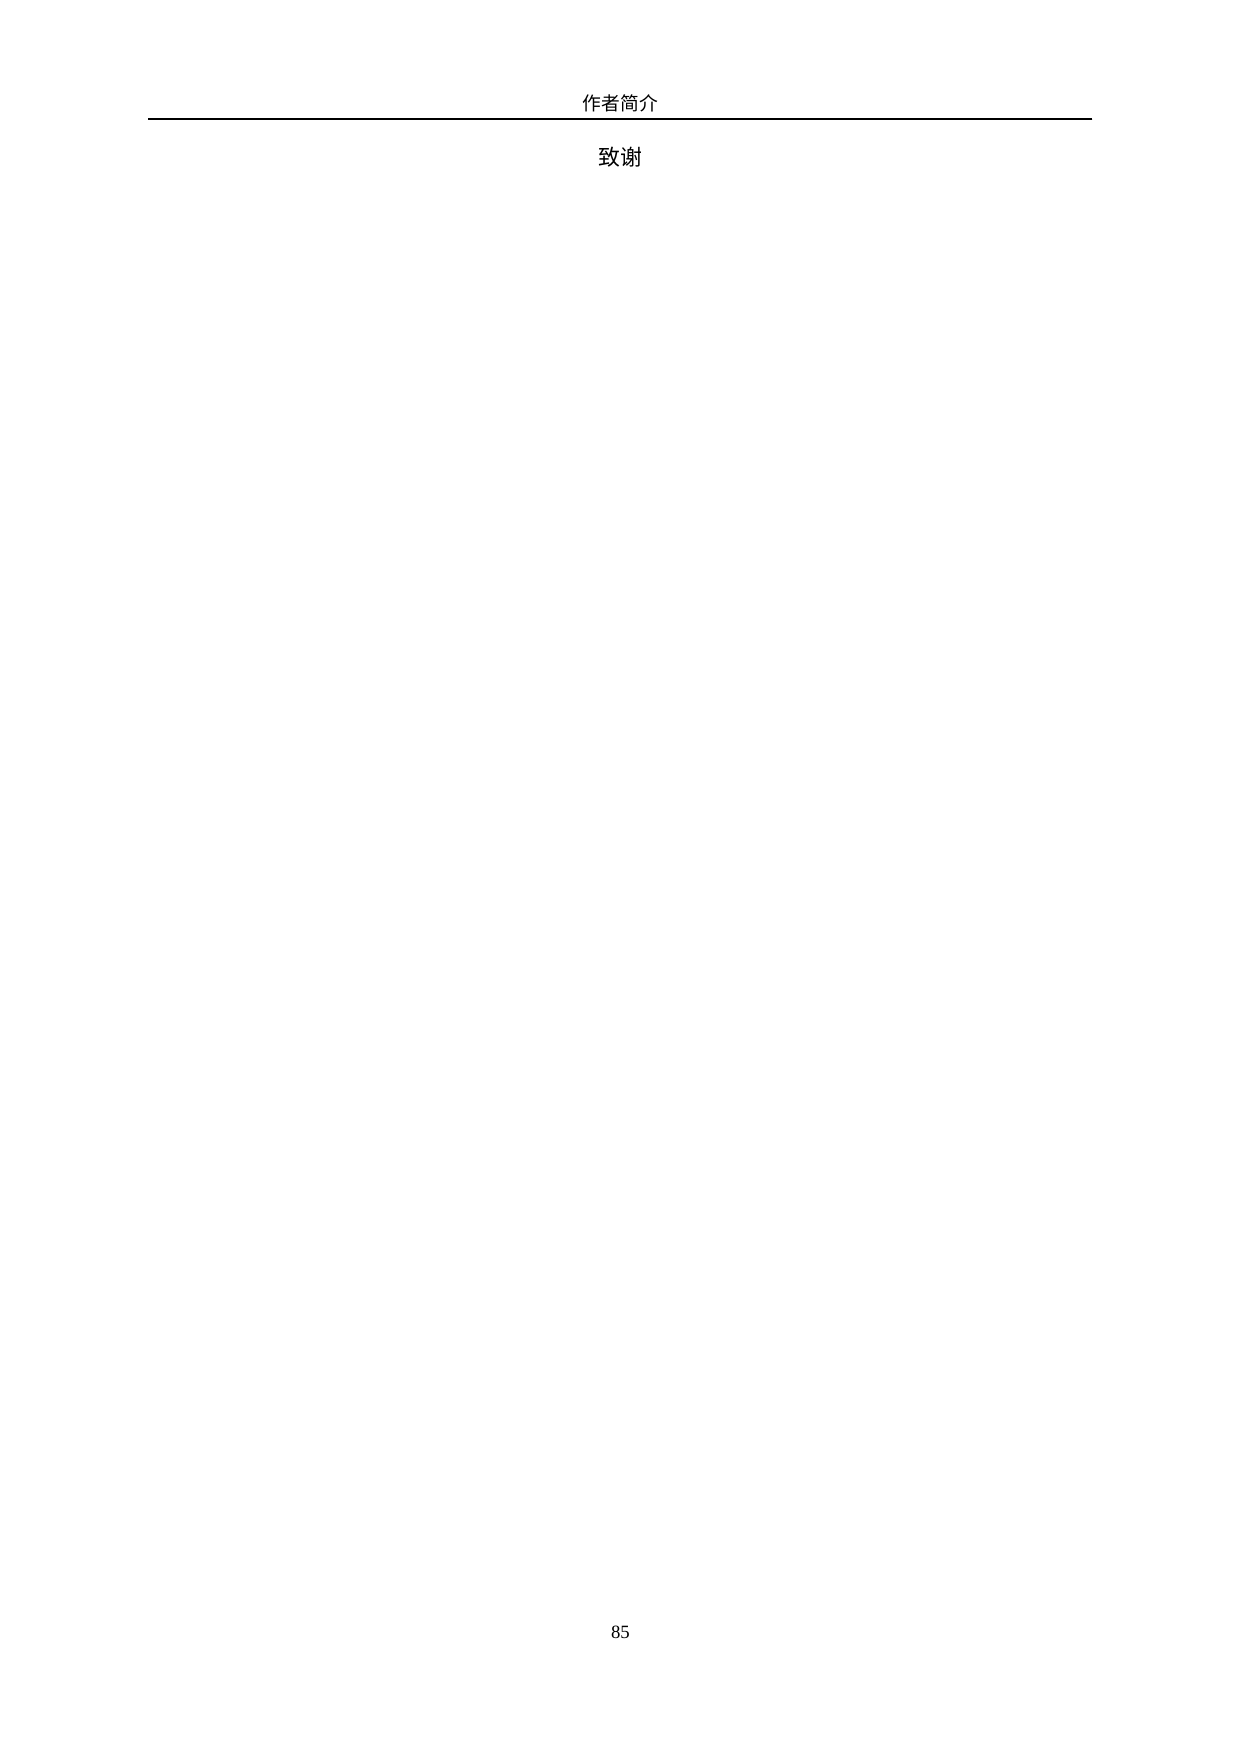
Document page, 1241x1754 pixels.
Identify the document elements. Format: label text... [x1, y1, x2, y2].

text 致谢 [148, 139, 1092, 172]
